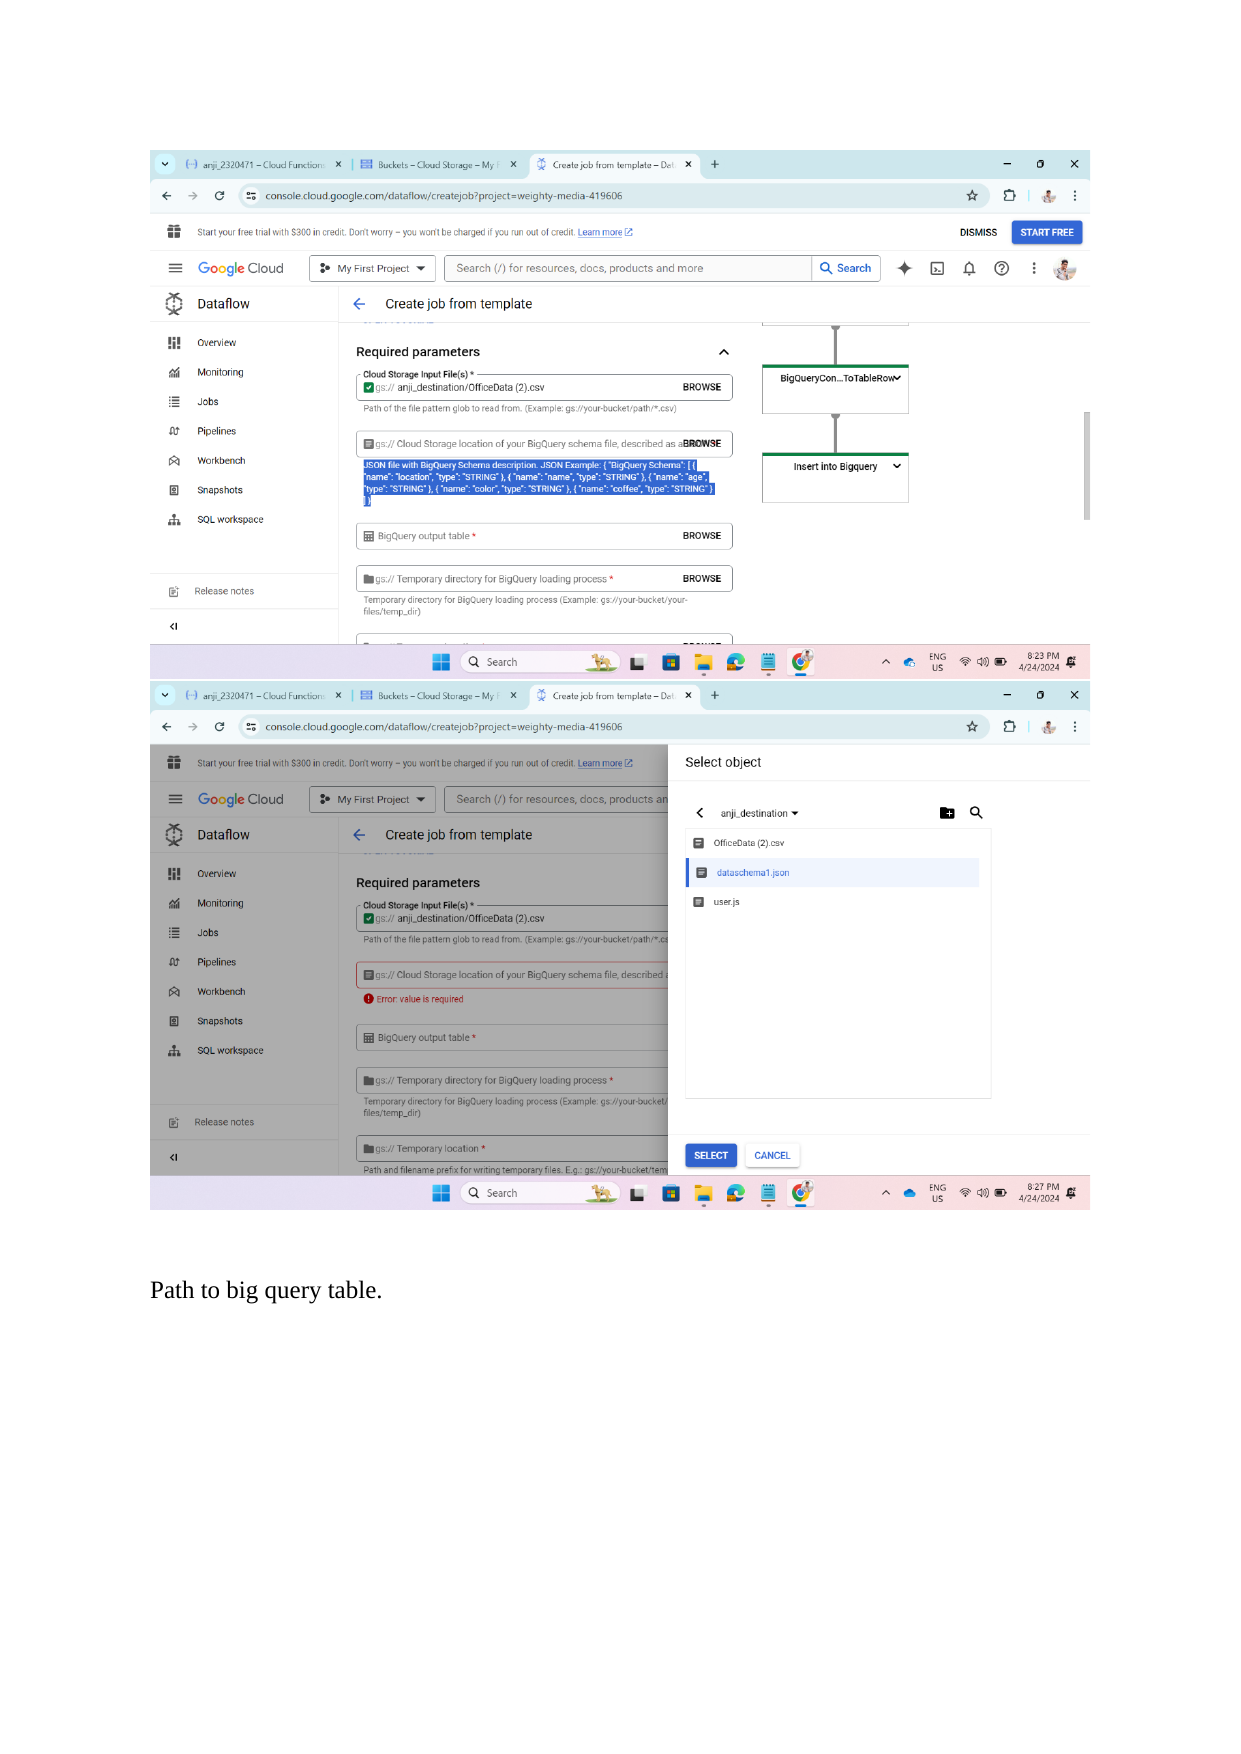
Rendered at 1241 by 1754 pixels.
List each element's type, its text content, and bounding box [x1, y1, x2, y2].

picture [150, 150, 1091, 679]
text Path to big query table. [150, 1276, 1090, 1304]
picture [150, 681, 1091, 1210]
